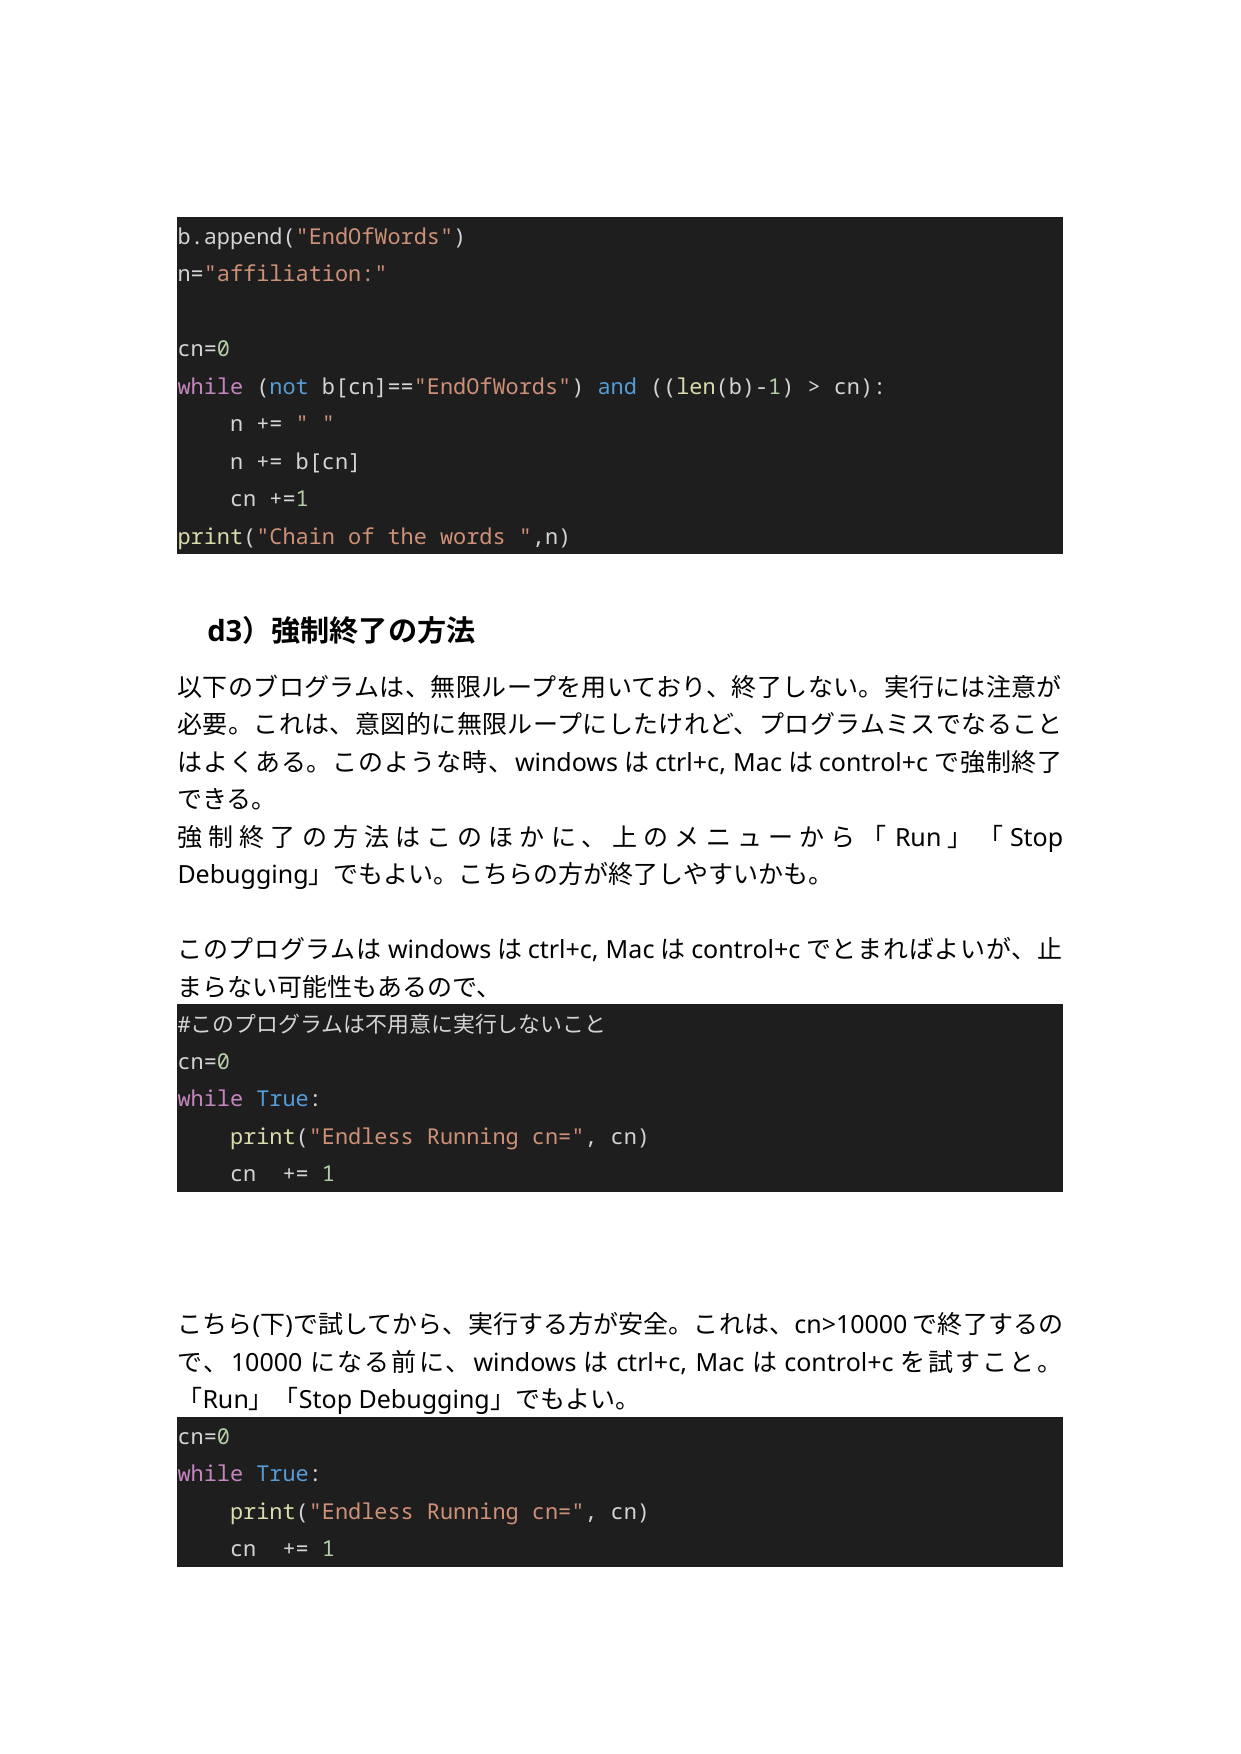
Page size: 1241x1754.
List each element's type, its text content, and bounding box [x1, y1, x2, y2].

text while (not b[cn]=="EndOfWords") and ((len(b)-1) > cn): [177, 367, 1063, 404]
text cn +=1 [177, 479, 1063, 517]
text cn += 1 [177, 1154, 1063, 1192]
text #このプログラムは不用意に実行しないこと [177, 1004, 1063, 1042]
text print("Chain of the words ",n) [177, 517, 1063, 554]
text print("Endless Running cn=", cn) [177, 1117, 1063, 1154]
text while True: [177, 1454, 1063, 1492]
text n += " " [177, 404, 1063, 442]
text cn += 1 [177, 1529, 1063, 1567]
text cn=0 [177, 1042, 1063, 1079]
text b.append("EndOfWords") [177, 217, 1063, 254]
text while True: [177, 1079, 1063, 1117]
text cn=0 [177, 1417, 1063, 1454]
text こちら(下)で試してから、実行する方が安全。これは、cn>10000で終了するので、10000になる前に、windowsはctrl+c, Macはcontrol+cを試すこと。「Run」「Stop Debugging」でもよい。 [177, 1304, 1063, 1417]
text このプログラムはwindowsはctrl+c, Macはcontrol+cでとまればよいが、止まらない可能性もあるので、 [177, 929, 1063, 1004]
text 以下のブログラムは、無限ループを用いており、終了しない。実行には注意が必要。これは、意図的に無限ループにしたけれど、プログラムミスでなることはよくある。このような時、windowsはctrl+c, Macはcontrol+cで強制終了できる。 [177, 667, 1063, 817]
text n="affiliation:" [177, 254, 1063, 292]
text n += b[cn] [177, 442, 1063, 479]
text print("Endless Running cn=", cn) [177, 1492, 1063, 1529]
text d3）強制終了の方法 [177, 592, 1063, 667]
text cn=0 [177, 329, 1063, 367]
text 強制終了の方法はこのほかに、上のメニューから「Run」「Stop Debugging」でもよい。こちらの方が終了しやすいかも。 [177, 817, 1063, 892]
